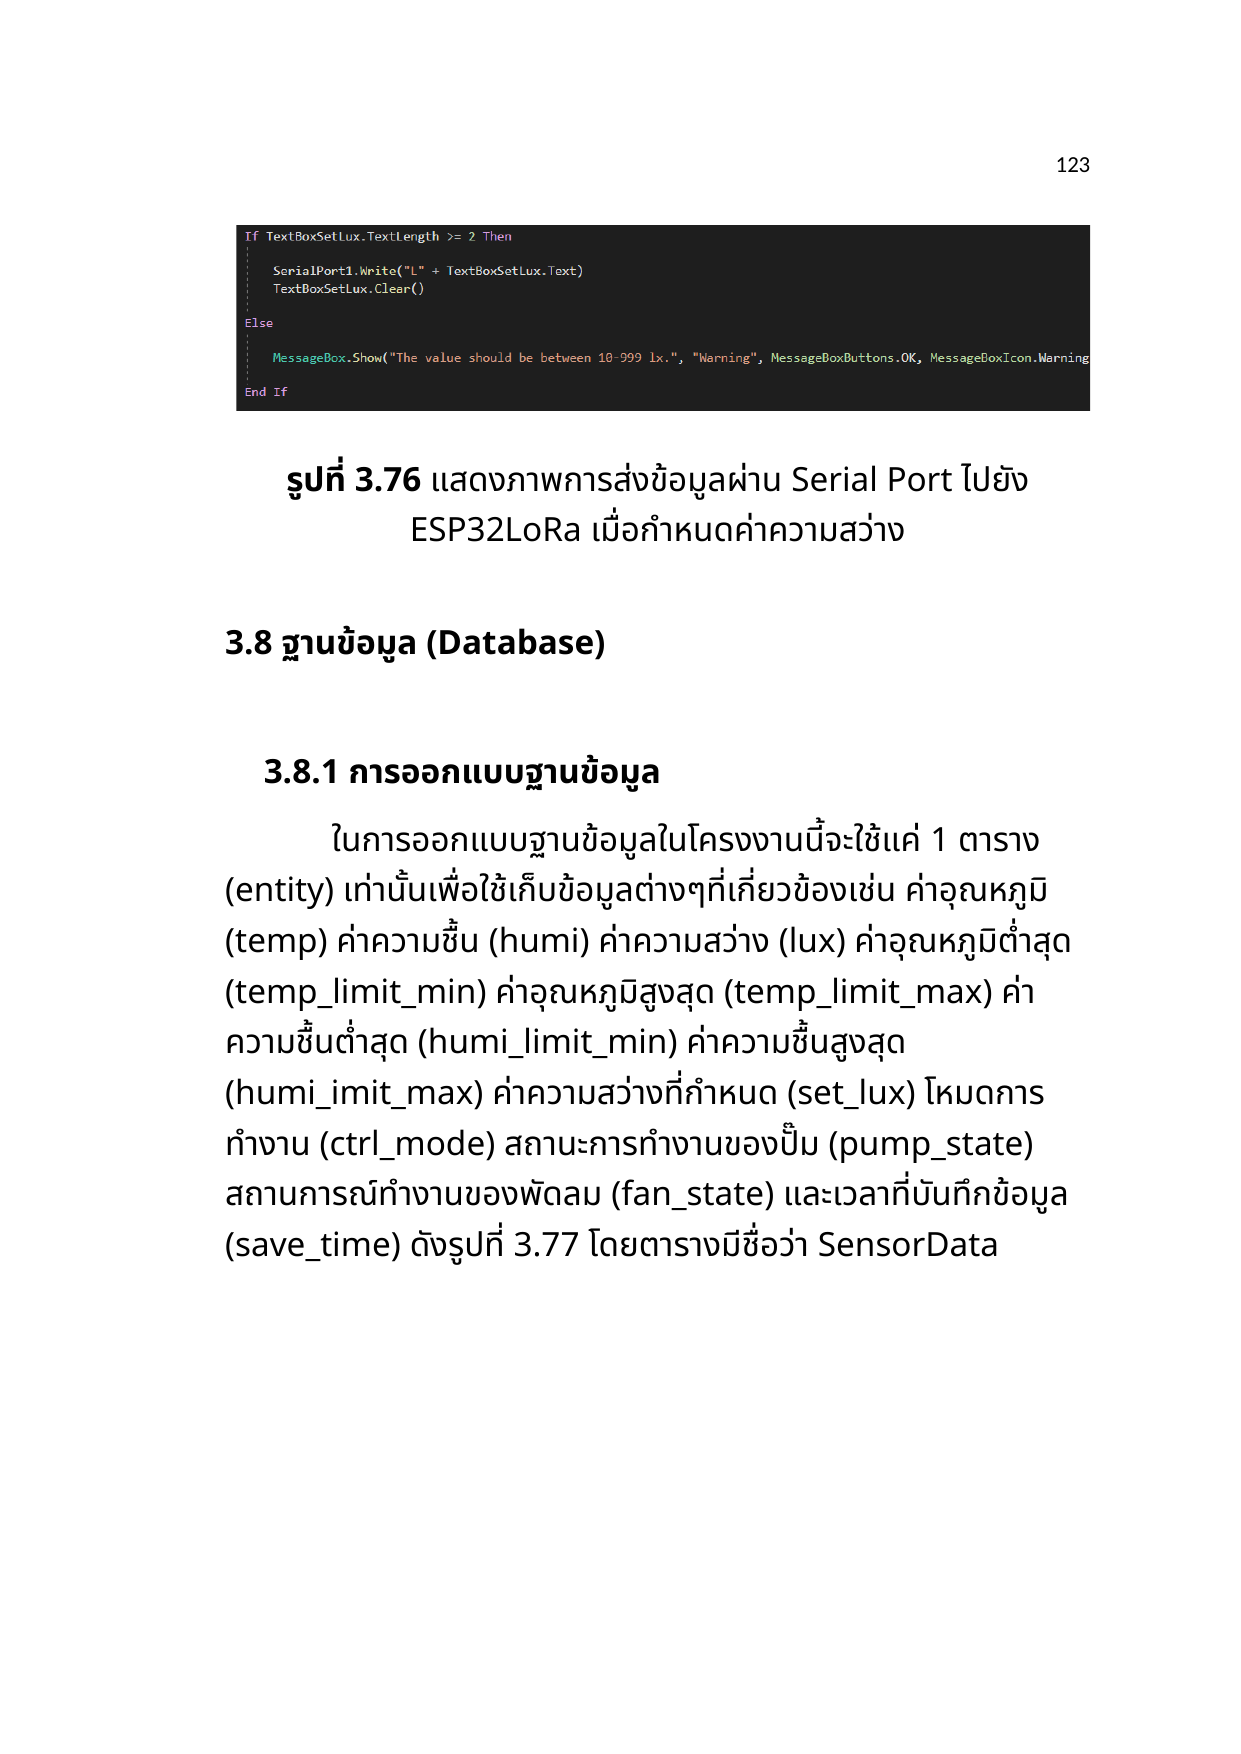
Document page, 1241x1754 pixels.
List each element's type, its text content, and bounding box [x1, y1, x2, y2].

text 3.8.1 การออกแบบฐานข้อมูล [225, 748, 1090, 799]
picture [236, 225, 1091, 411]
text ในการออกแบบฐานข้อมูลในโครงงานนี้จะใช้แค่ 1 ตาราง (entity) เท่านั้นเพื่อใช้เก็บข้อมูลต่างๆที่เกี่ยวข้องเช่น ค่าอุณหภูมิ (temp) ค่าความชื้น (humi) ค่าความสว่าง (lux) ค่าอุณหภูมิต่ำสุด (temp_limit_min) ค่าอุณหภูมิสูงสุด (temp_limit_max) ค่าความชื้นต่ำสุด (humi_limit_min) ค่าความชื้นสูงสุด (humi_imit_max) ค่าความสว่างที่กำหนด (set_lux) โหมดการทำงาน (ctrl_mode) สถานะการทำงานของปั๊ม (pump_state) สถานการณ์ทำงานของพัดลม (fan_state) และเวลาที่บันทึกข้อมูล (save_time) ดังรูปที่ 3.77 โดยตารางมีชื่อว่า SensorData [225, 816, 1090, 1271]
table_header รูปที่ 3.76 แสดงภาพการส่งข้อมูลผ่าน Serial Port ไปยัง ESP32LoRa เมื่อกำหนดค่าความสว่าง [225, 225, 1090, 557]
text 3.8 ฐานข้อมูล (Database) [225, 619, 1090, 669]
